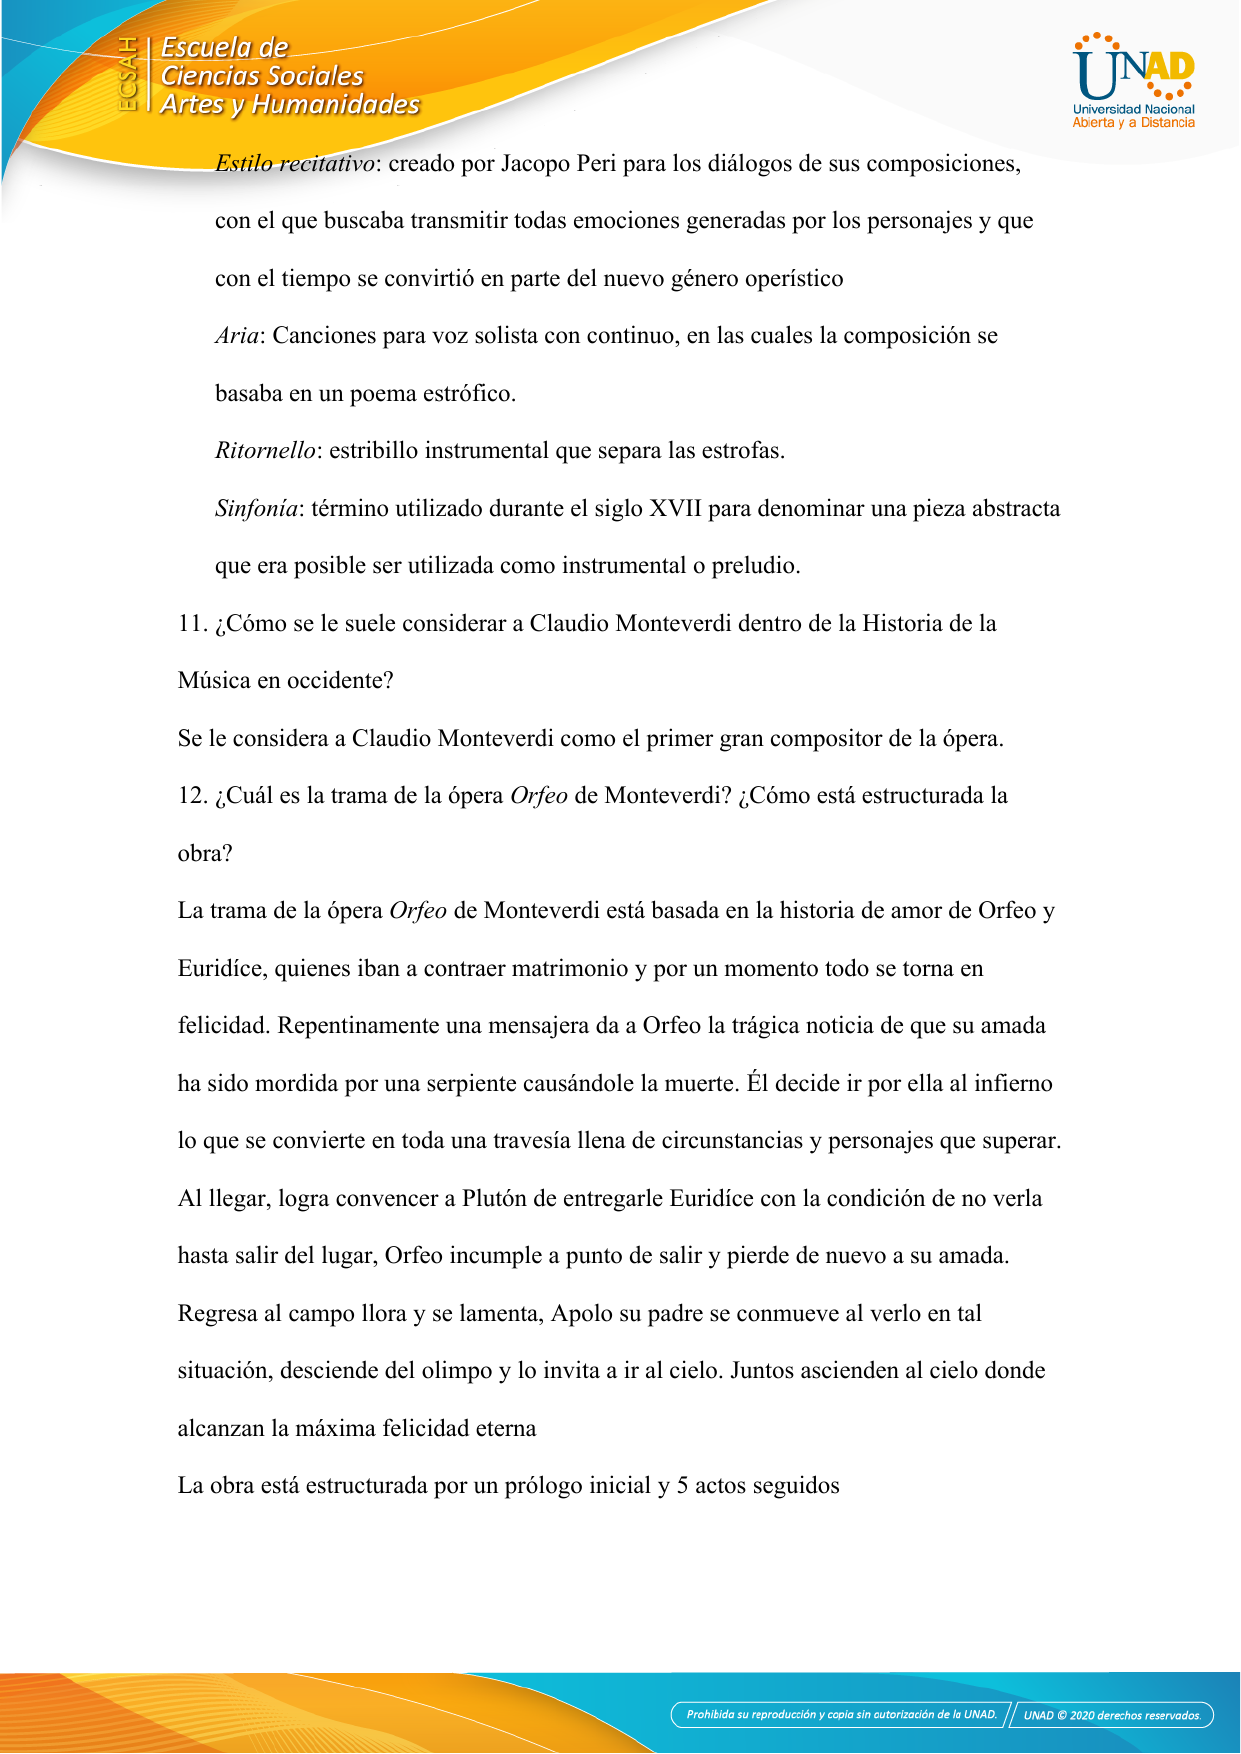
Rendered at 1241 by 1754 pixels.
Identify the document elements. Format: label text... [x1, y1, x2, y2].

list Ritornello: estribillo instrumental que separa las estrofas. [215, 435, 1063, 464]
text La obra está estructurada por un prólogo inicial y 5 actos seguidos [177, 1470, 1063, 1499]
list Estilo recitativo: creado por Jacopo Peri para los diálogos de sus composiciones, con el que buscaba transmitir todas emociones generadas por los personajes y que con el tiempo se convirtió en parte del nuevo género operístico [215, 148, 1063, 291]
text 12. ¿Cuál es la trama de la ópera Orfeo de Monteverdi? ¿Cómo está estructurada la obra? [177, 780, 1063, 866]
picture [1, 0, 1239, 223]
text La trama de la ópera Orfeo de Monteverdi está basada en la historia de amor de Orfeo y Euridíce, quienes iban a contraer matrimonio y por un momento todo se torna en felicidad. Repentinamente una mensajera da a Orfeo la trágica noticia de que su amada ha sido mordida por una serpiente causándole la muerte. Él decide ir por ella al infierno lo que se convierte en toda una travesía llena de circunstancias y personajes que superar. Al llegar, logra convencer a Plutón de entregarle Euridíce con la condición de no verla hasta salir del lugar, Orfeo incumple a punto de salir y pierde de nuevo a su amada. Regresa al campo llora y se lamenta, Apolo su padre se conmueve al verlo en tal situación, desciende del olimpo y lo invita a ir al cielo. Juntos ascienden al cielo donde alcanzan la máxima felicidad eterna [177, 895, 1063, 1441]
text 11. ¿Cómo se le suele considerar a Claudio Monteverdi dentro de la Historia de la Música en occidente? [177, 608, 1063, 694]
picture [0, 1623, 1241, 1753]
list Aria: Canciones para voz solista con continuo, en las cuales la composición se basaba en un poema estrófico. [215, 320, 1063, 406]
list Sinfonía: término utilizado durante el siglo XVII para denominar una pieza abstracta que era posible ser utilizada como instrumental o preludio. [215, 493, 1063, 579]
text Se le considera a Claudio Monteverdi como el primer gran compositor de la ópera. [177, 723, 1063, 751]
